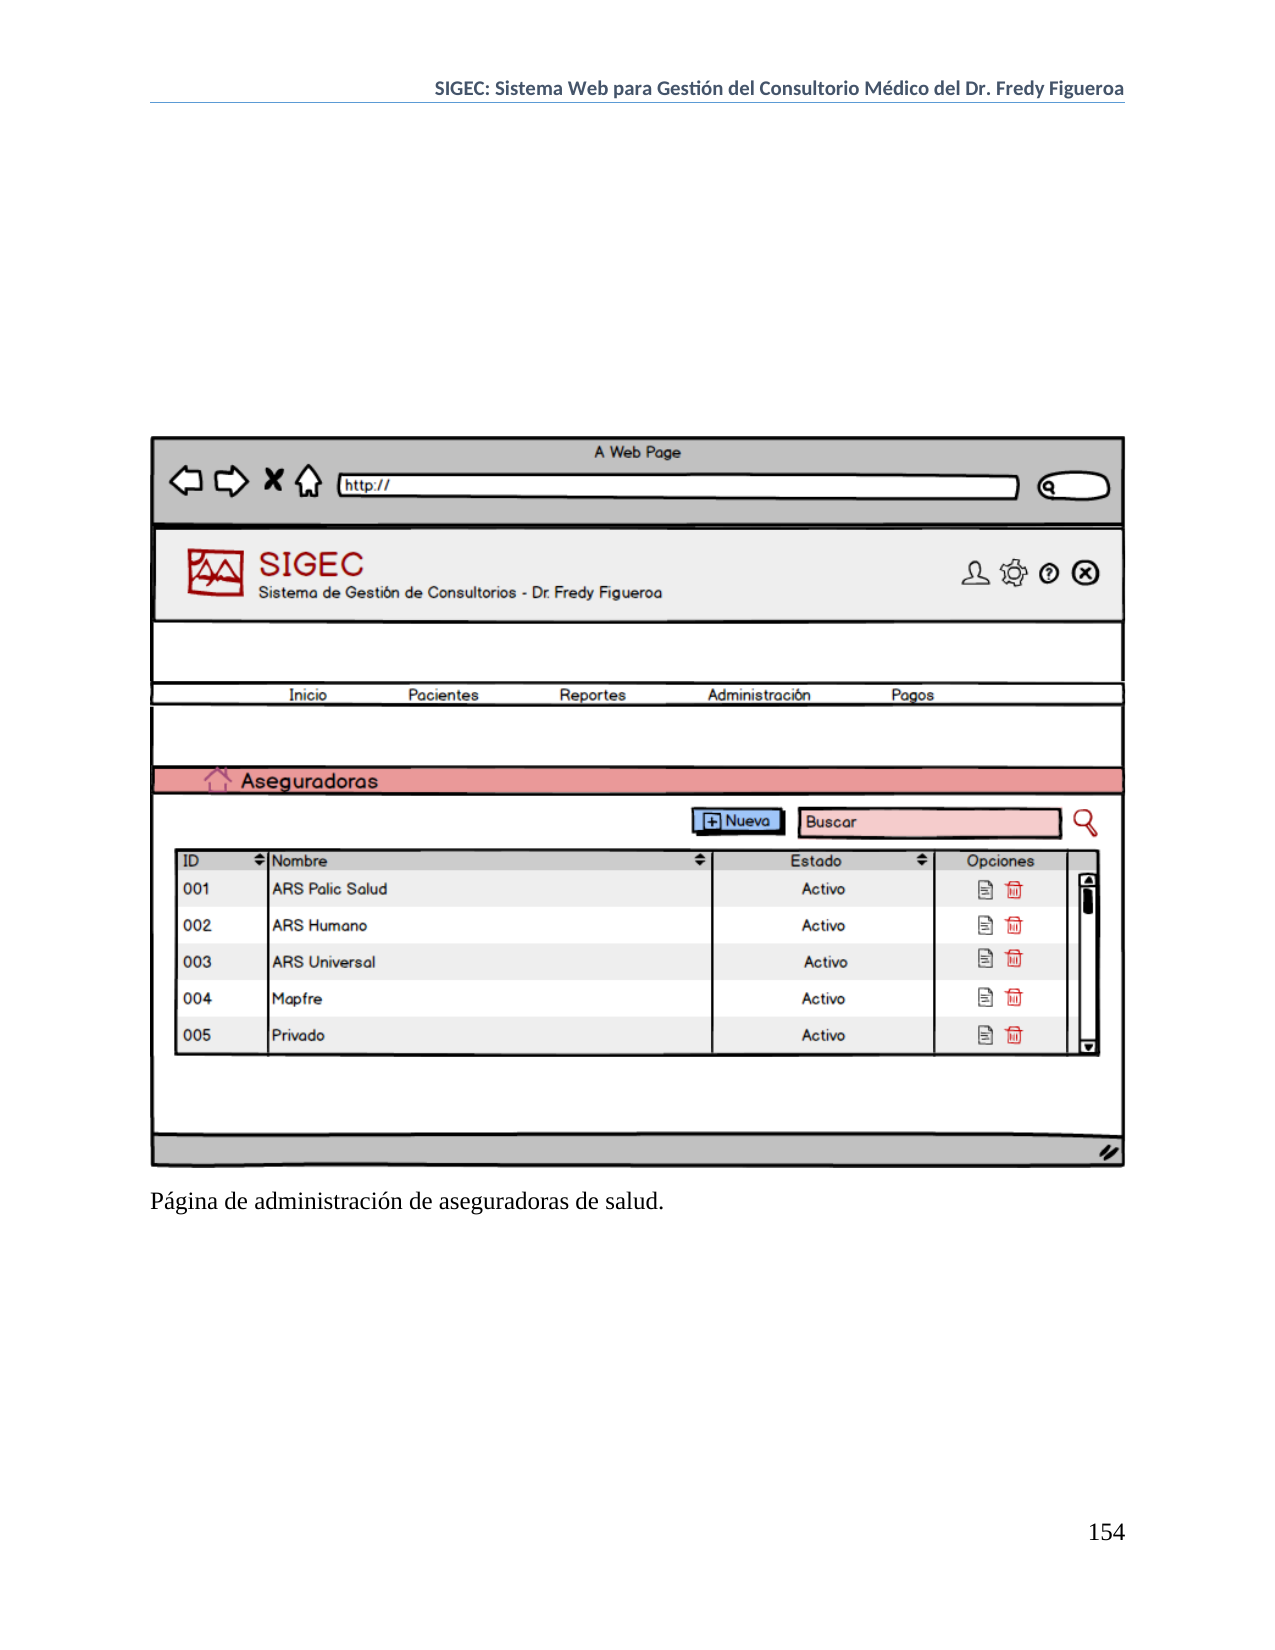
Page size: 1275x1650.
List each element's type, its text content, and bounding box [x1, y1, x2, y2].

picture [150, 436, 1125, 1168]
text Página de administración de aseguradoras de salud. [150, 1186, 1125, 1215]
